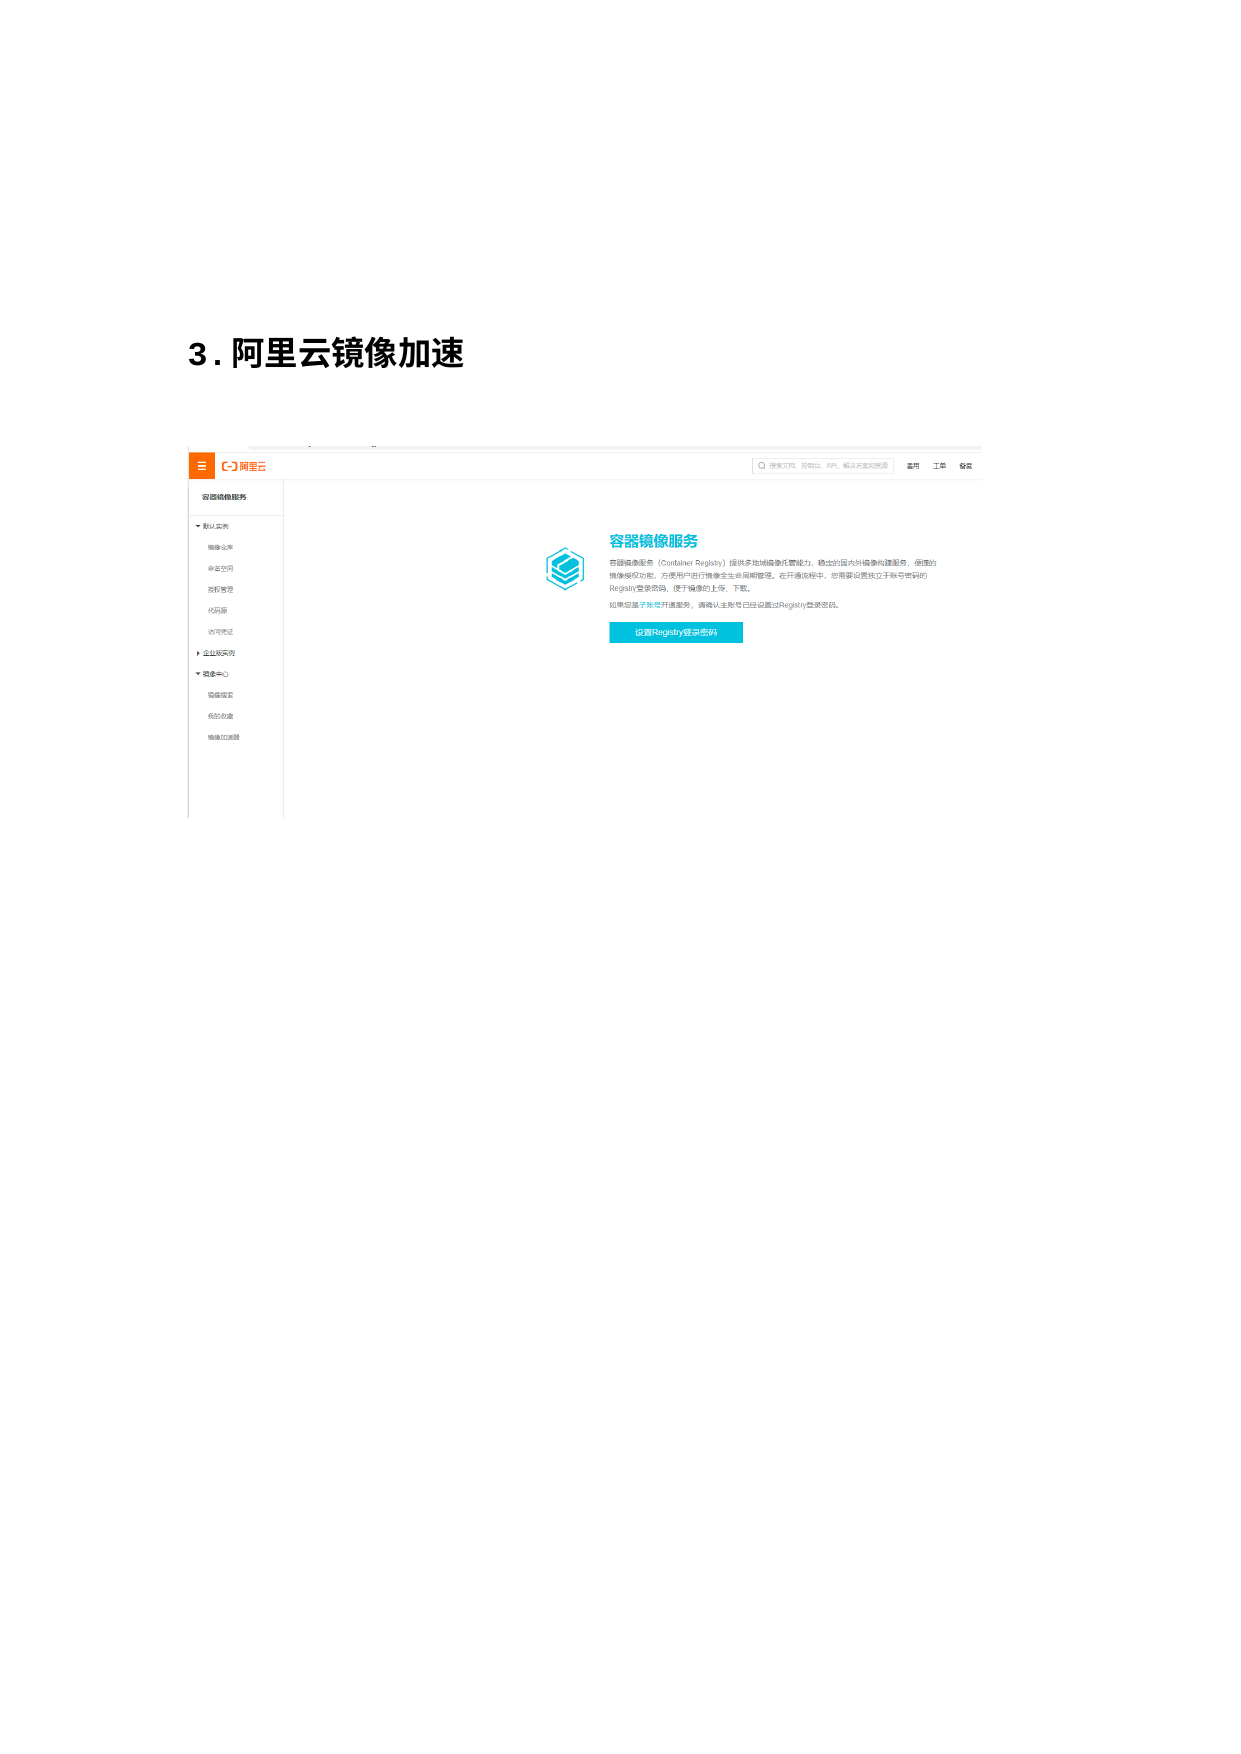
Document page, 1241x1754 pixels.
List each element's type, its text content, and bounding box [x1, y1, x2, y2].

picture [187, 446, 982, 818]
subtitle 阿里云镜像加速 [187, 319, 1053, 384]
